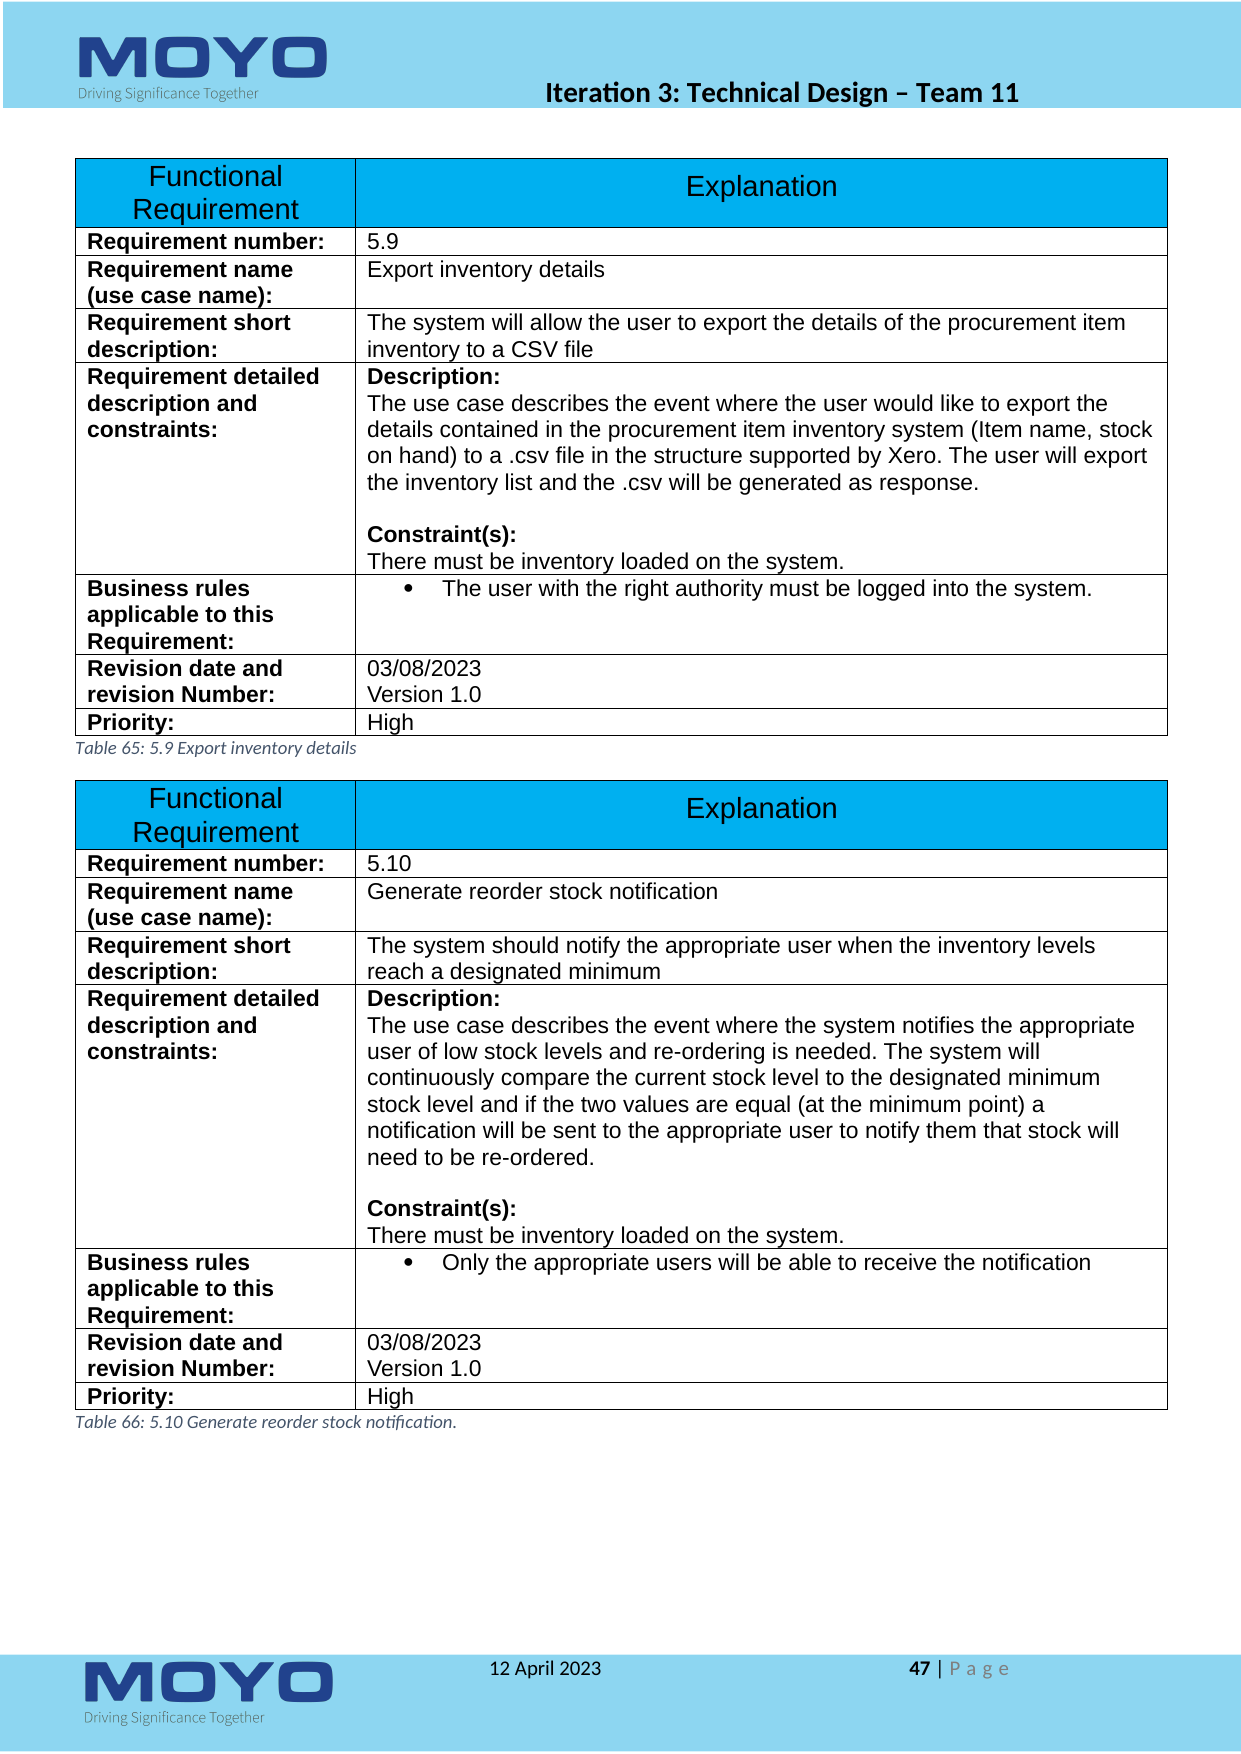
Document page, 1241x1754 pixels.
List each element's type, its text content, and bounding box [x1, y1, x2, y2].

table_header Explanation [356, 159, 1167, 227]
text Table 65: 5.9 Export inventory details [75, 736, 1165, 759]
text Table 66: 5.10 Generate reorder stock notification. [75, 1410, 1165, 1433]
picture [75, 31, 330, 105]
table_cell Requirement number: [76, 850, 355, 877]
table_cell The system will allow the user to export the details of the procurement item inventory to a CSV file [356, 309, 1167, 362]
table_cell Business rules applicable to this Requirement: [76, 575, 355, 654]
table_cell Requirement detailed description and constraints: [76, 985, 355, 1248]
table_header Functional Requirement [76, 781, 355, 849]
table_header Functional Requirement [76, 159, 355, 227]
table_cell Generate reorder stock notification [356, 878, 1167, 931]
table_cell Description: The use case describes the event where the user would like to export the details contained in the procurement item inventory system (Item name, stock on hand) to a .csv file in the structure supported by Xero. The user will export the inventory list and the .csv will be generated as response. Constraint(s): There must be inventory loaded on the system. [356, 363, 1167, 574]
table_cell Requirement short description: [76, 309, 355, 362]
table_cell Requirement detailed description and constraints: [76, 363, 355, 574]
table_cell 03/08/2023 Version 1.0 [356, 655, 1167, 708]
table_cell Priority: [76, 1383, 355, 1409]
table_cell Export inventory details [356, 256, 1167, 308]
table_cell 5.10 [356, 850, 1167, 877]
table_cell 03/08/2023 Version 1.0 [356, 1329, 1167, 1382]
table_cell Business rules applicable to this Requirement: [76, 1249, 355, 1328]
table_cell The user with the right authority must be logged into the system. [356, 575, 1167, 654]
table_cell High [356, 1383, 1167, 1409]
table_cell 5.9 [356, 228, 1167, 254]
table_cell Revision date and revision Number: [76, 655, 355, 708]
table_cell High [356, 709, 1167, 735]
table_cell Description: The use case describes the event where the system notifies the appropriate user of low stock levels and re-ordering is needed. The system will continuously compare the current stock level to the designated minimum stock level and if the two values are equal (at the minimum point) a notification will be sent to the appropriate user to notify them that stock will need to be re-ordered. Constraint(s): There must be inventory loaded on the system. [356, 985, 1167, 1248]
table_cell Revision date and revision Number: [76, 1329, 355, 1382]
table_header Explanation [356, 781, 1167, 849]
table_cell Requirement short description: [76, 932, 355, 984]
table_cell Requirement name (use case name): [76, 878, 355, 931]
picture [81, 1656, 336, 1729]
table_cell The system should notify the appropriate user when the inventory levels reach a designated minimum [356, 932, 1167, 984]
table_cell Requirement name (use case name): [76, 256, 355, 308]
table_cell Priority: [76, 709, 355, 735]
table_cell Requirement number: [76, 228, 355, 254]
table_cell Only the appropriate users will be able to receive the notification [356, 1249, 1167, 1328]
